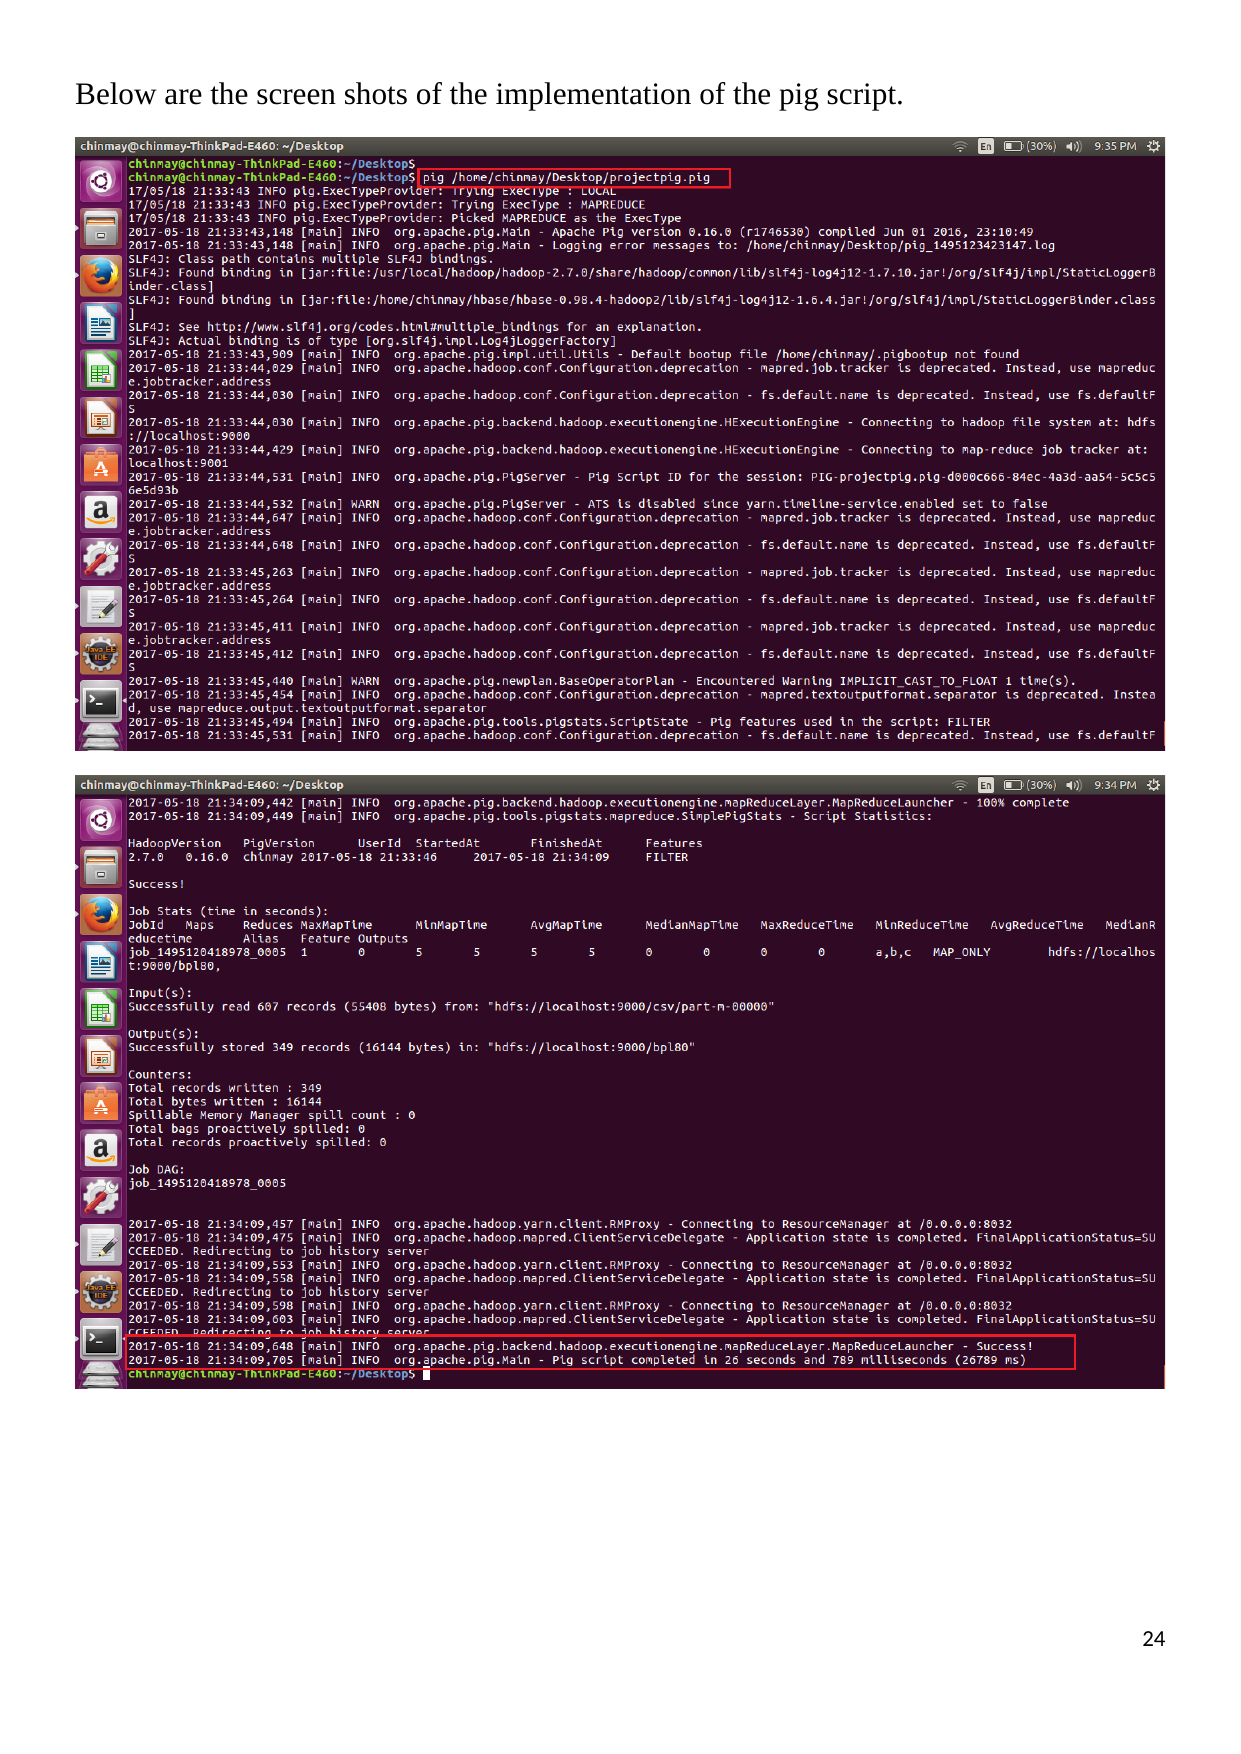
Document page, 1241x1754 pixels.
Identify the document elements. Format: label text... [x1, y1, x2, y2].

text Below are the screen shots of the implementation of the pig script. [75, 75, 1165, 111]
picture [75, 775, 1166, 1389]
picture [75, 137, 1166, 751]
